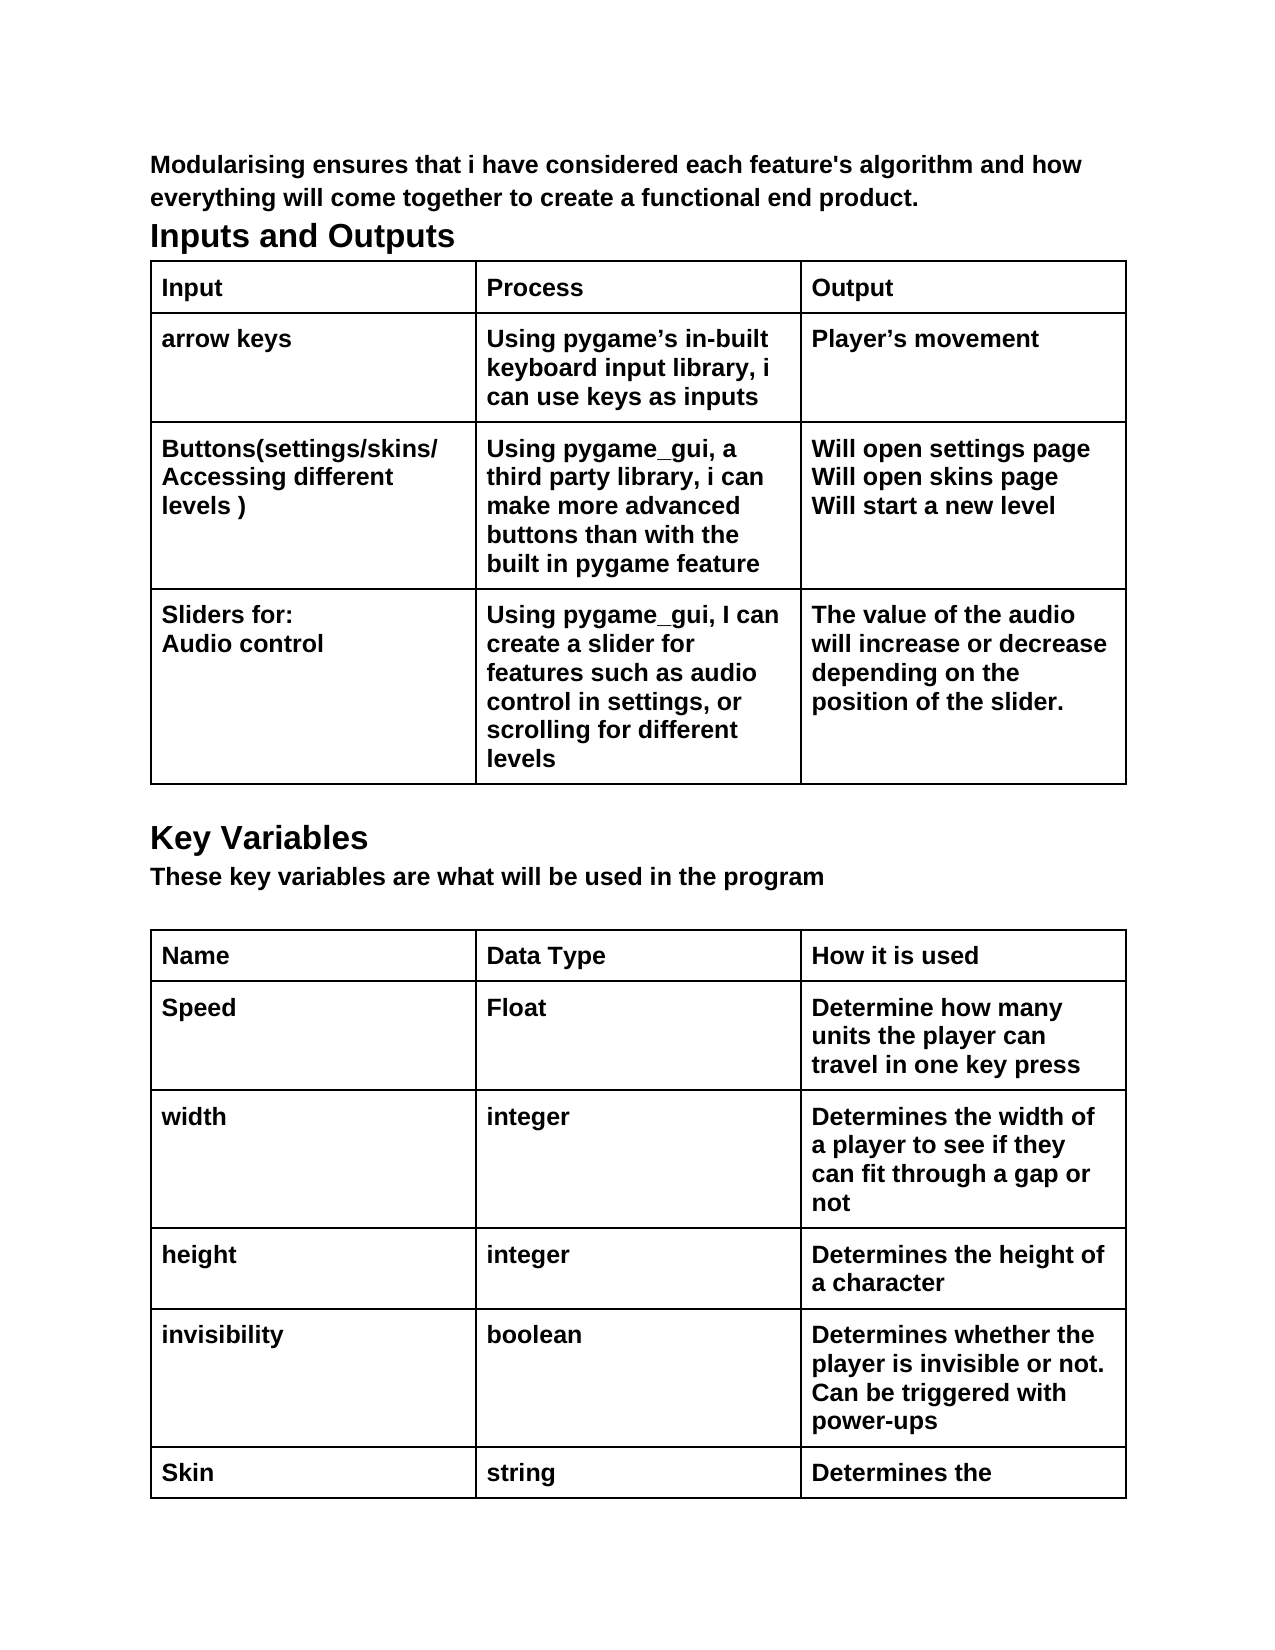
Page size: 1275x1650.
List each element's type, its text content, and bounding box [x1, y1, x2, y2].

table_cell Player’s movement [802, 314, 1125, 421]
table_cell Using pygame_gui, I can create a slider for features such as audio control in settings, or scrolling for different levels [477, 590, 800, 783]
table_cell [802, 1448, 1125, 1497]
table_cell width [152, 1091, 475, 1227]
table_cell Will open settings page Will open skins page Will start a new level [802, 423, 1125, 588]
text Inputs and Outputs [150, 216, 1125, 254]
table_header Data Type [477, 931, 800, 980]
table_cell integer [477, 1091, 800, 1227]
table_cell Determine how many units the player can travel in one key press [802, 982, 1125, 1089]
table_cell integer [477, 1229, 800, 1308]
table_cell height [152, 1229, 475, 1308]
table_cell Determines whether the player is invisible or not. Can be triggered with power-ups [802, 1310, 1125, 1446]
table_header Name [152, 931, 475, 980]
table_header Output [802, 262, 1125, 312]
table_cell Sliders for: Audio control [152, 590, 475, 783]
text These key variables are what will be used in the program [150, 862, 1125, 891]
table_header Input [152, 262, 475, 312]
table_cell The value of the audio will increase or decrease depending on the position of the slider. [802, 590, 1125, 783]
table_cell boolean [477, 1310, 800, 1446]
table_cell string [477, 1448, 800, 1497]
table_cell Buttons(settings/skins/ Accessing different levels ) [152, 423, 475, 588]
table_header How it is used [802, 931, 1125, 980]
table_cell invisibility [152, 1310, 475, 1446]
table_cell arrow keys [152, 314, 475, 421]
table_cell Using pygame’s in-built keyboard input library, i can use keys as inputs [477, 314, 800, 421]
table_cell Speed [152, 982, 475, 1089]
table_cell Using pygame_gui, a third party library, i can make more advanced buttons than with the built in pygame feature [477, 423, 800, 588]
table_cell Float [477, 982, 800, 1089]
table_cell Skin [152, 1448, 475, 1497]
text Modularising ensures that i have considered each feature's algorithm and how everything will come together to create a functional end product. [150, 150, 1125, 212]
text Key Variables [150, 818, 1125, 857]
table_cell Determines the width of a player to see if they can fit through a gap or not [802, 1091, 1125, 1227]
table_header Process [477, 262, 800, 312]
table_cell Determines the height of a character [802, 1229, 1125, 1308]
